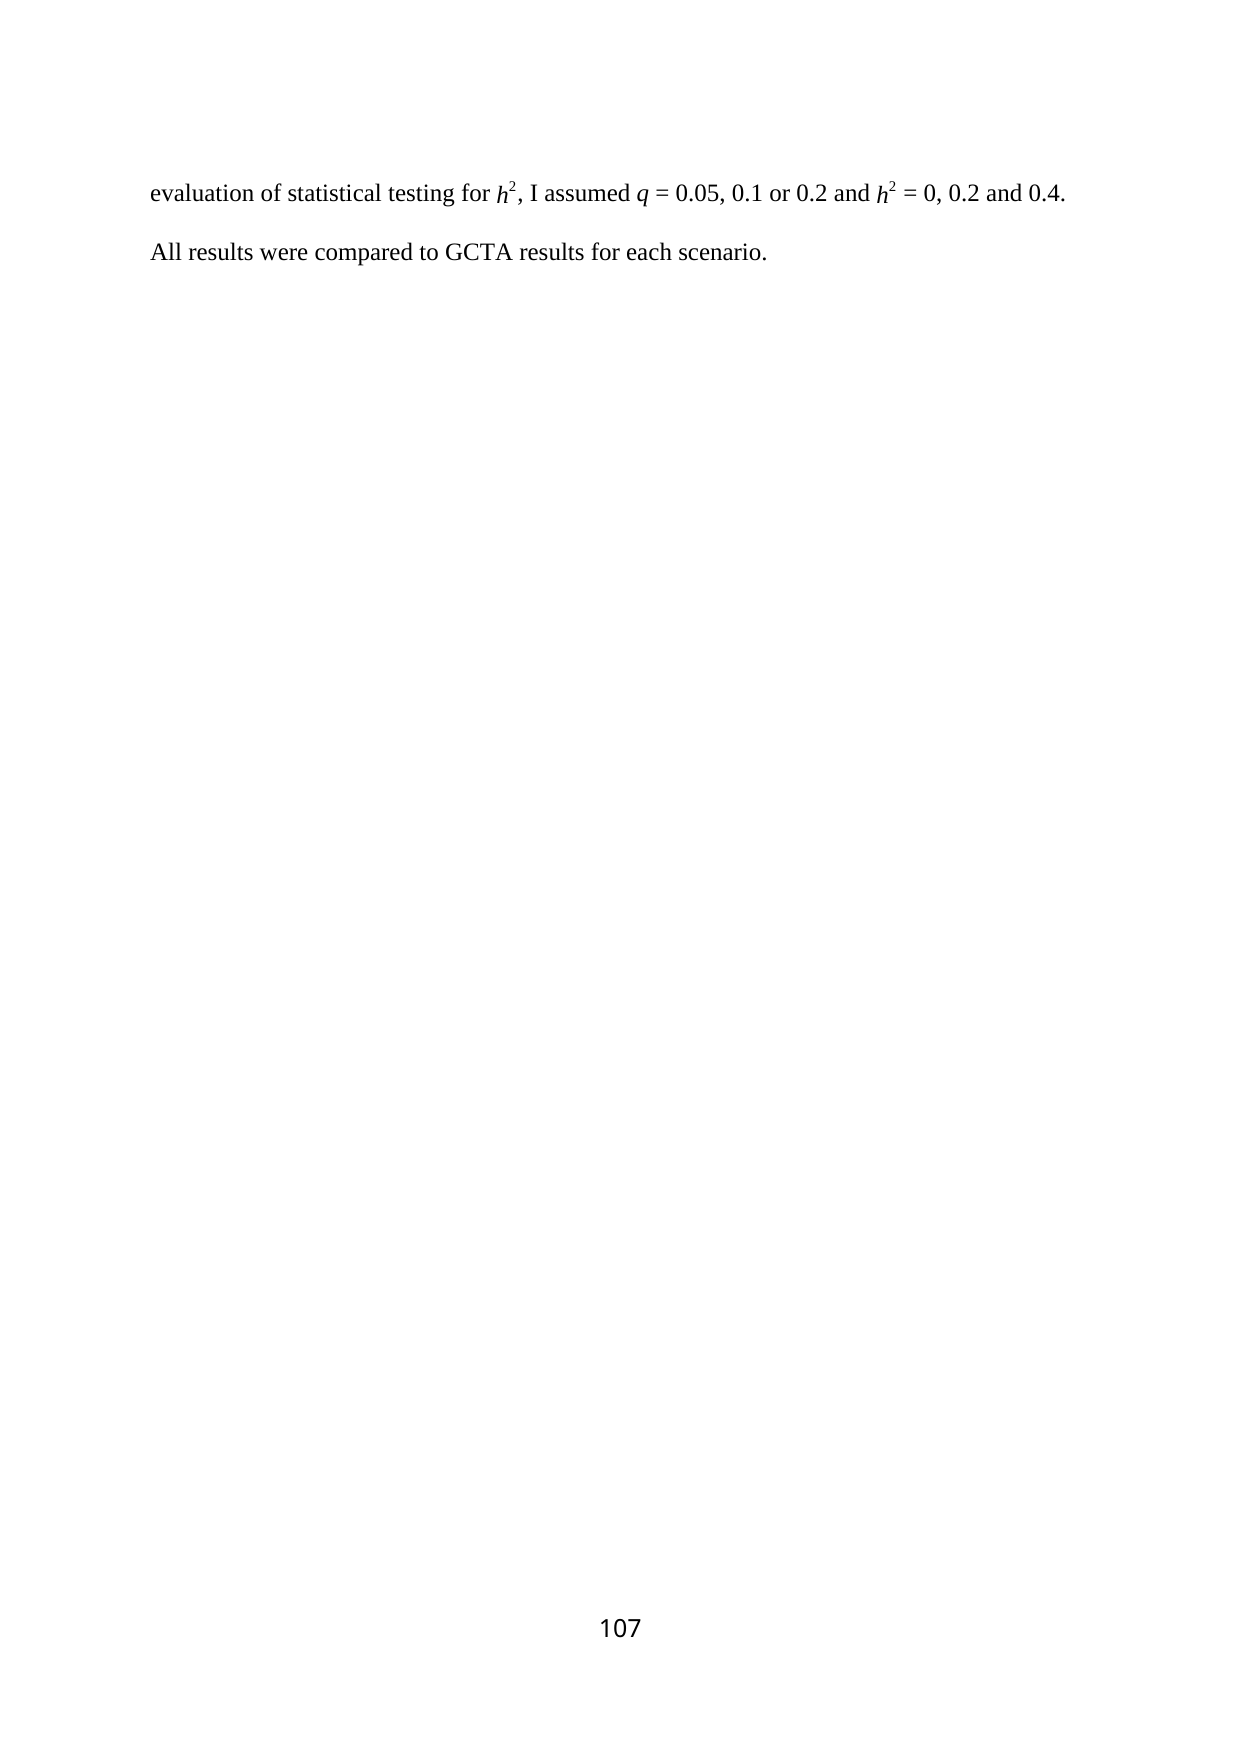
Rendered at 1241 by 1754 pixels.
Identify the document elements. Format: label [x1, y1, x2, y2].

text [150, 177, 1090, 266]
